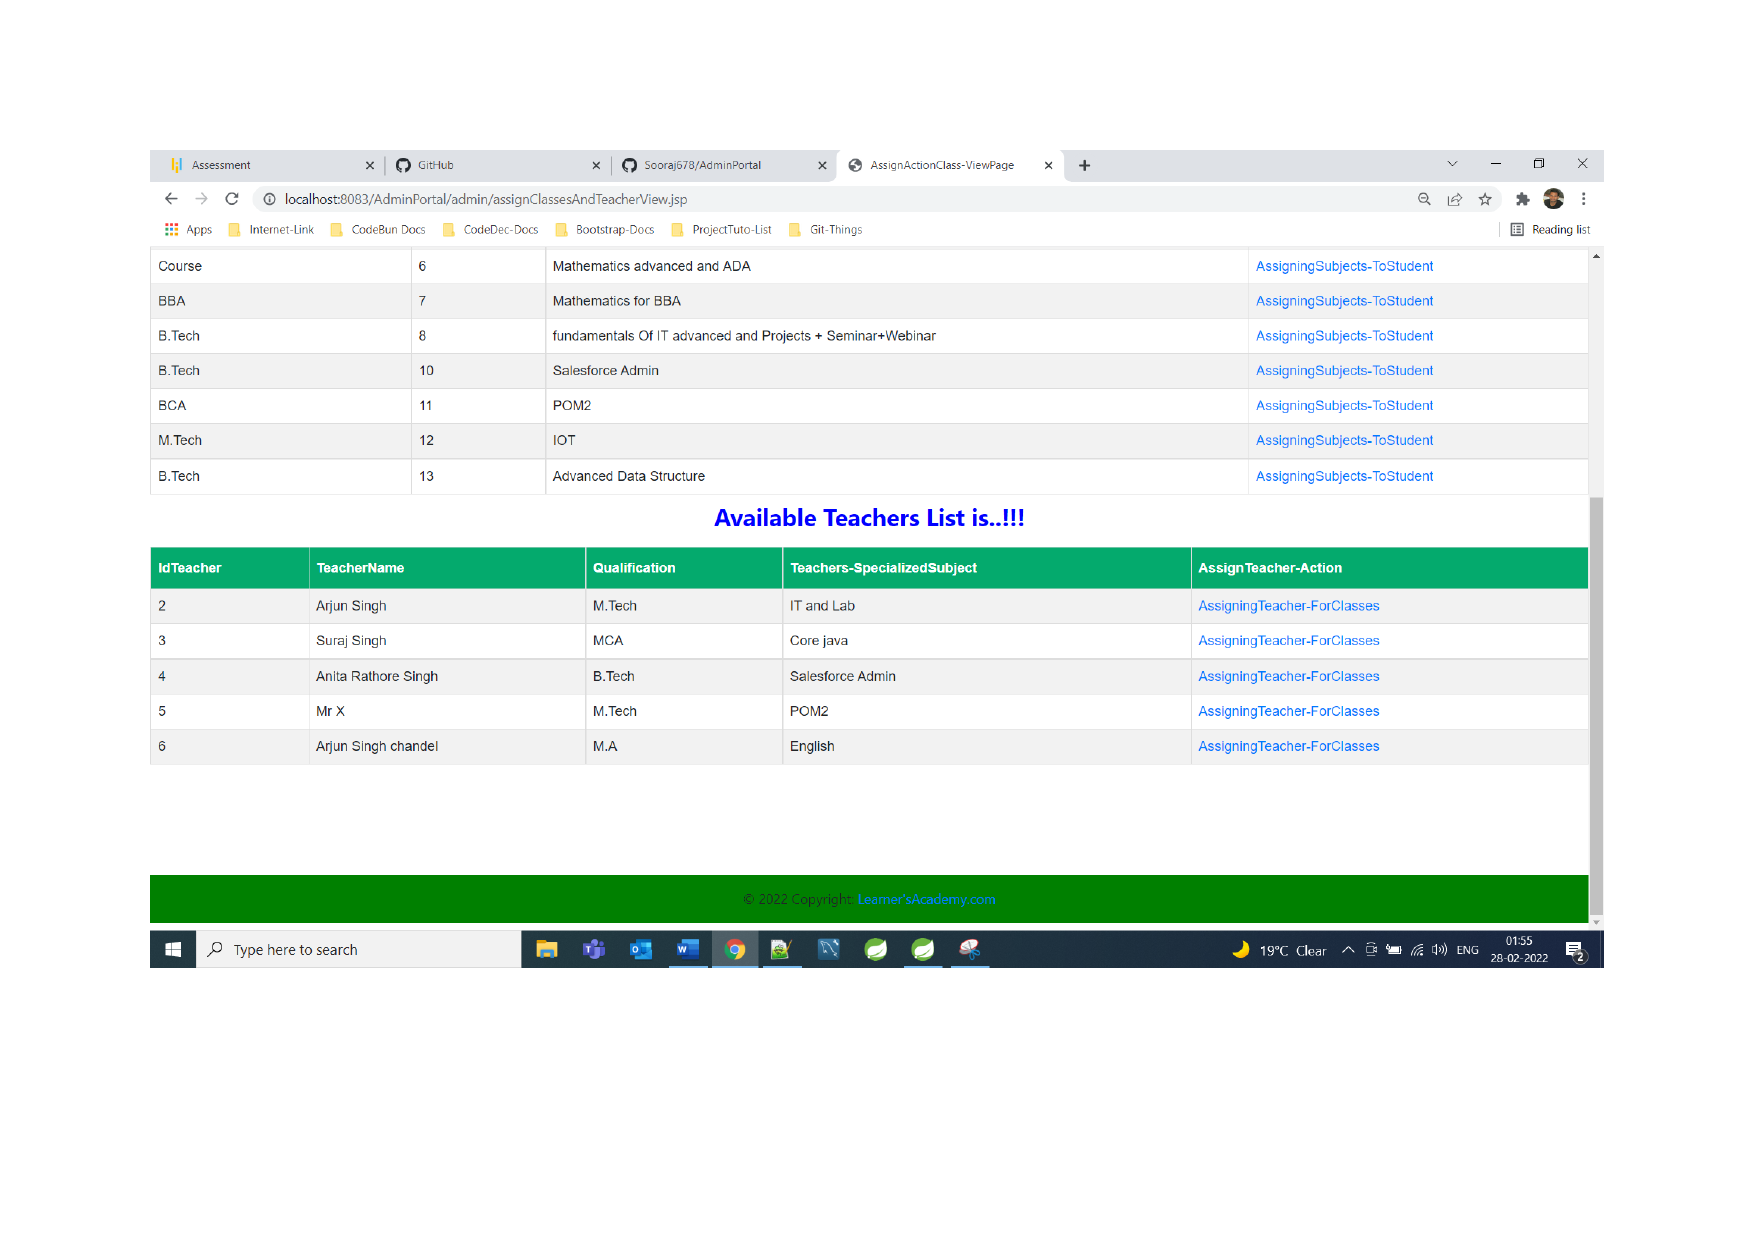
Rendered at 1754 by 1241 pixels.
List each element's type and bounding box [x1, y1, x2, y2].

picture [150, 150, 1604, 968]
